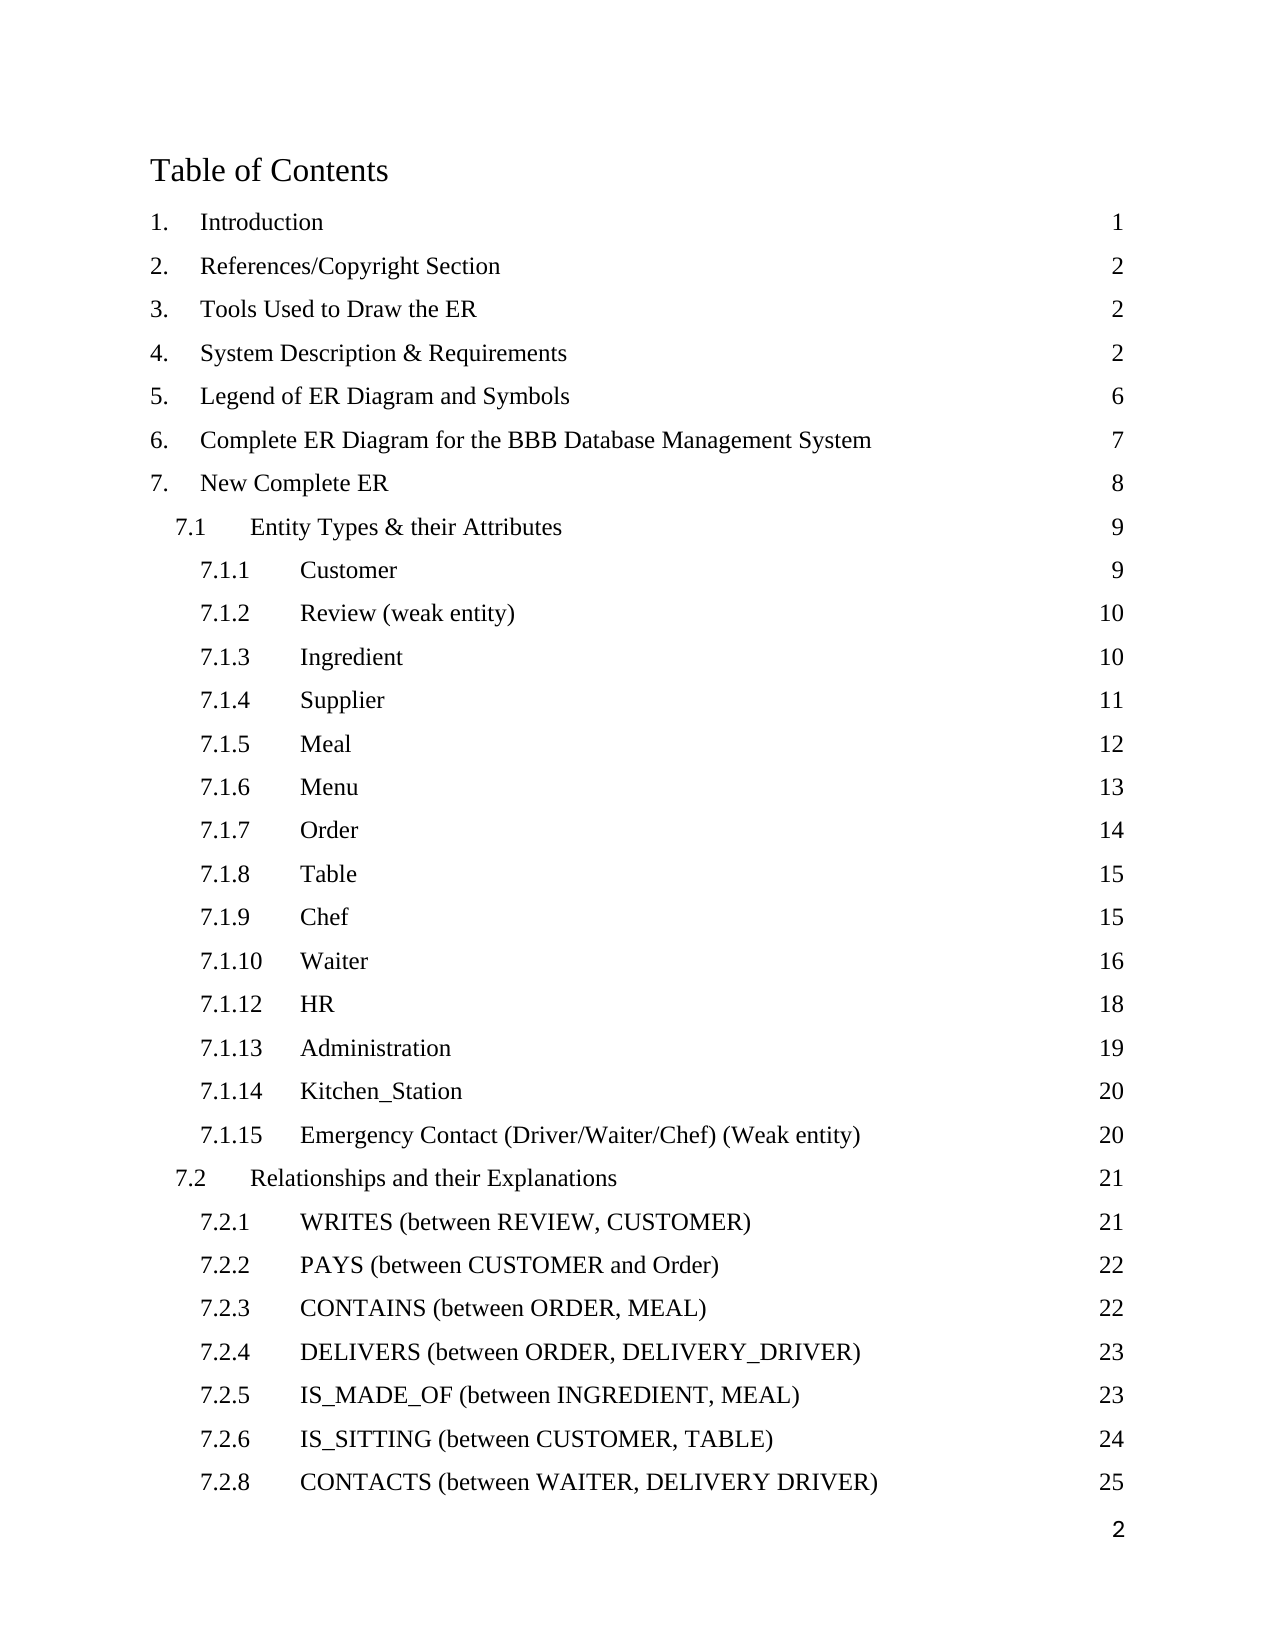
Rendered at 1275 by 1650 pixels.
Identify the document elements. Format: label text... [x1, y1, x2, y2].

text Table of Contents [150, 150, 1125, 188]
